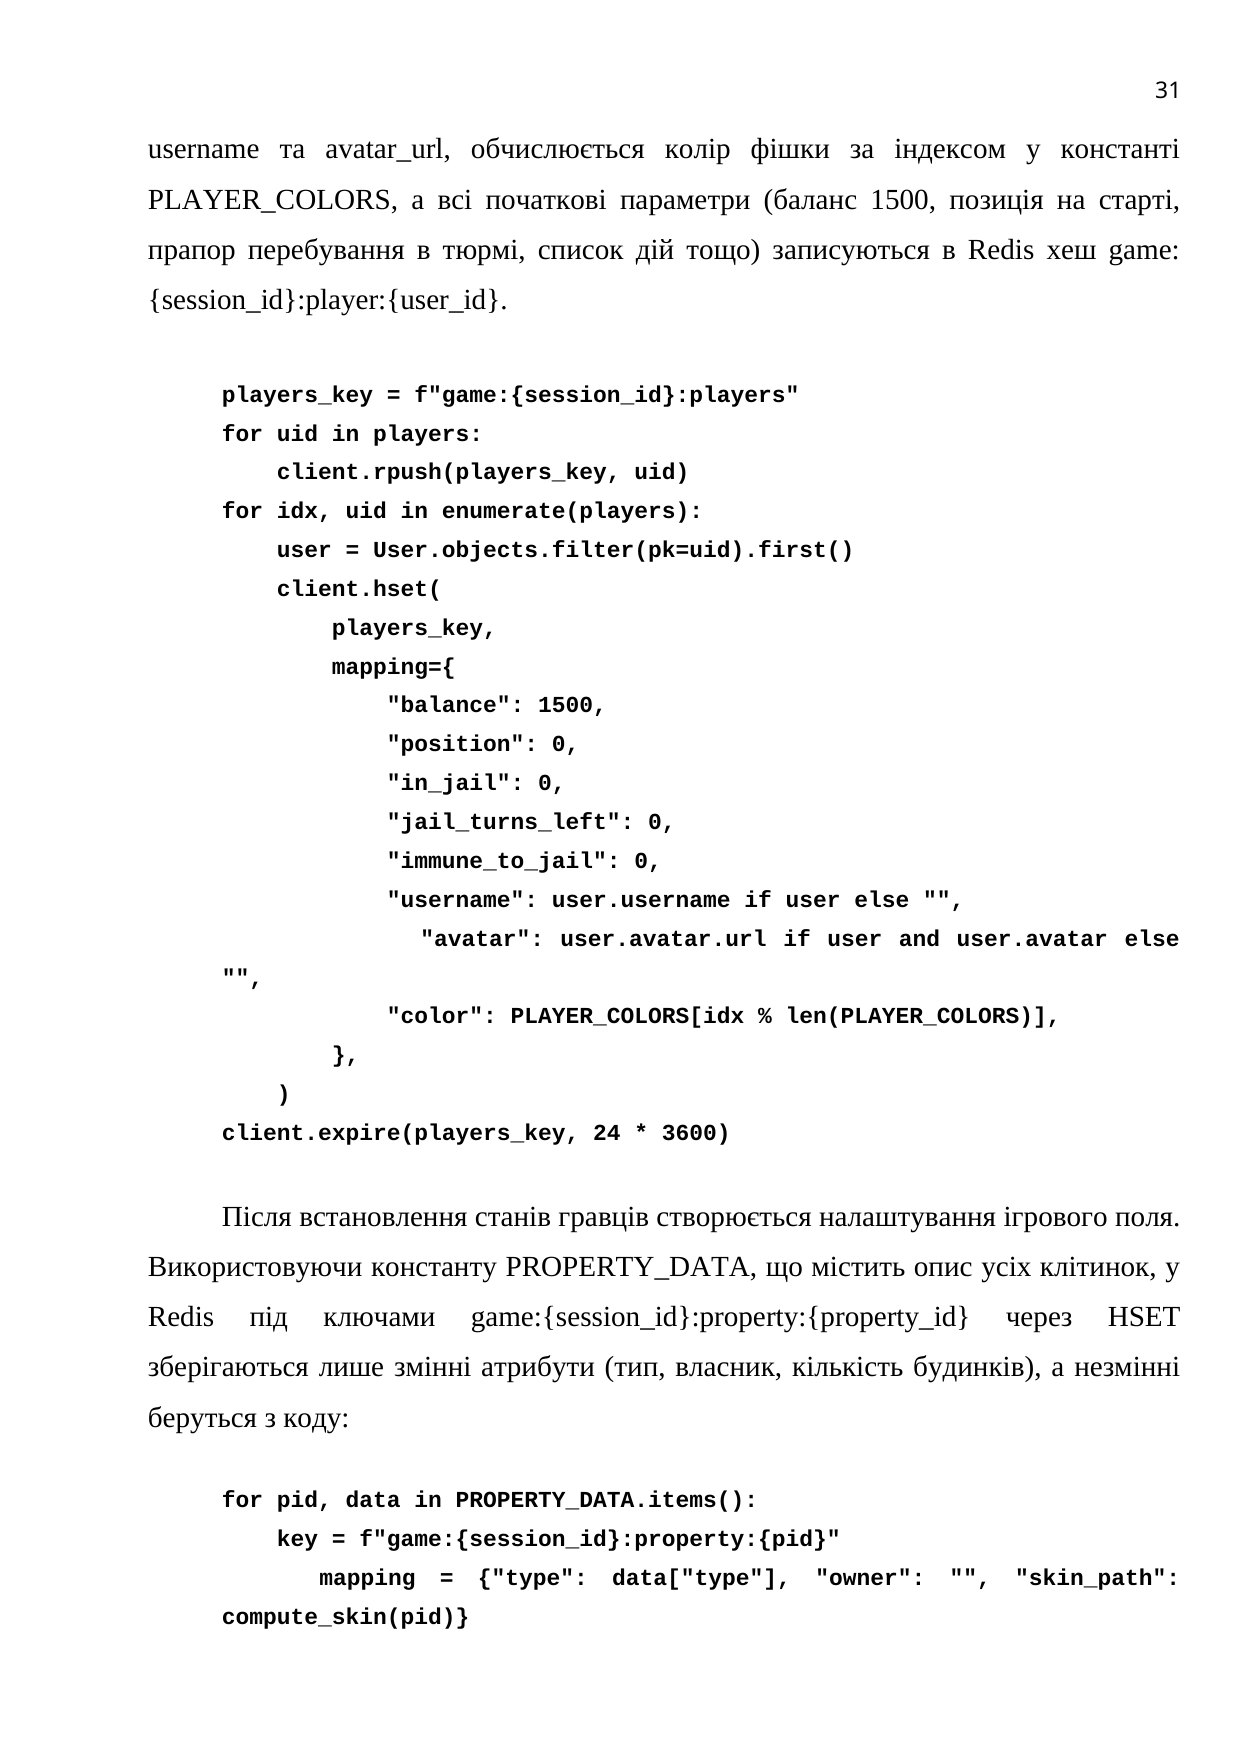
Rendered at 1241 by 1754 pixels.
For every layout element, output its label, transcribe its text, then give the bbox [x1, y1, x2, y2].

text mapping = {"type": data["type"], "owner": "", "skin_path": compute_skin(pid)} [222, 1566, 1181, 1631]
text key = f"game:{session_id}:property:{pid}" [222, 1528, 1181, 1553]
text "position": 0, [222, 733, 1181, 759]
text client.expire(players_key, 24 * 3600) [222, 1121, 1181, 1147]
text }, [222, 1043, 1181, 1069]
text "in_jail": 0, [222, 772, 1181, 797]
text for idx, uid in enumerate(players): [222, 499, 1181, 526]
text "immune_to_jail": 0, [222, 849, 1181, 875]
text ) [222, 1082, 1181, 1108]
text "jail_turns_left": 0, [222, 810, 1181, 836]
text players_key, [222, 616, 1181, 642]
text "username": user.username if user else "", [222, 888, 1181, 914]
text mapping={ [222, 655, 1181, 681]
text user = User.objects.filter(pk=uid).first() [222, 538, 1181, 564]
text players_key = f"game:{session_id}:players" [222, 383, 1181, 409]
text for pid, data in PROPERTY_DATA.items(): [222, 1489, 1181, 1515]
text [148, 131, 1181, 316]
text client.hset( [222, 577, 1181, 603]
text "color": PLAYER_COLORS[idx % len(PLAYER_COLORS)], [222, 1005, 1181, 1031]
text "avatar": user.avatar.url if user and user.avatar else "", [222, 927, 1181, 992]
text Після встановлення станів гравців створюється налаштування ігрового поля. Використовуючи константу PROPERTY_DATA, що містить опис усіх клітинок, у Redis під ключами game:{session_id}:property:{property_id} через HSET зберігаються лише змінні атрибути (тип, власник, кількість будинків), а незмінні беруться з коду: [148, 1199, 1181, 1433]
text client.rpush(players_key, uid) [222, 461, 1181, 487]
text for uid in players: [222, 422, 1181, 448]
text "balance": 1500, [222, 694, 1181, 720]
